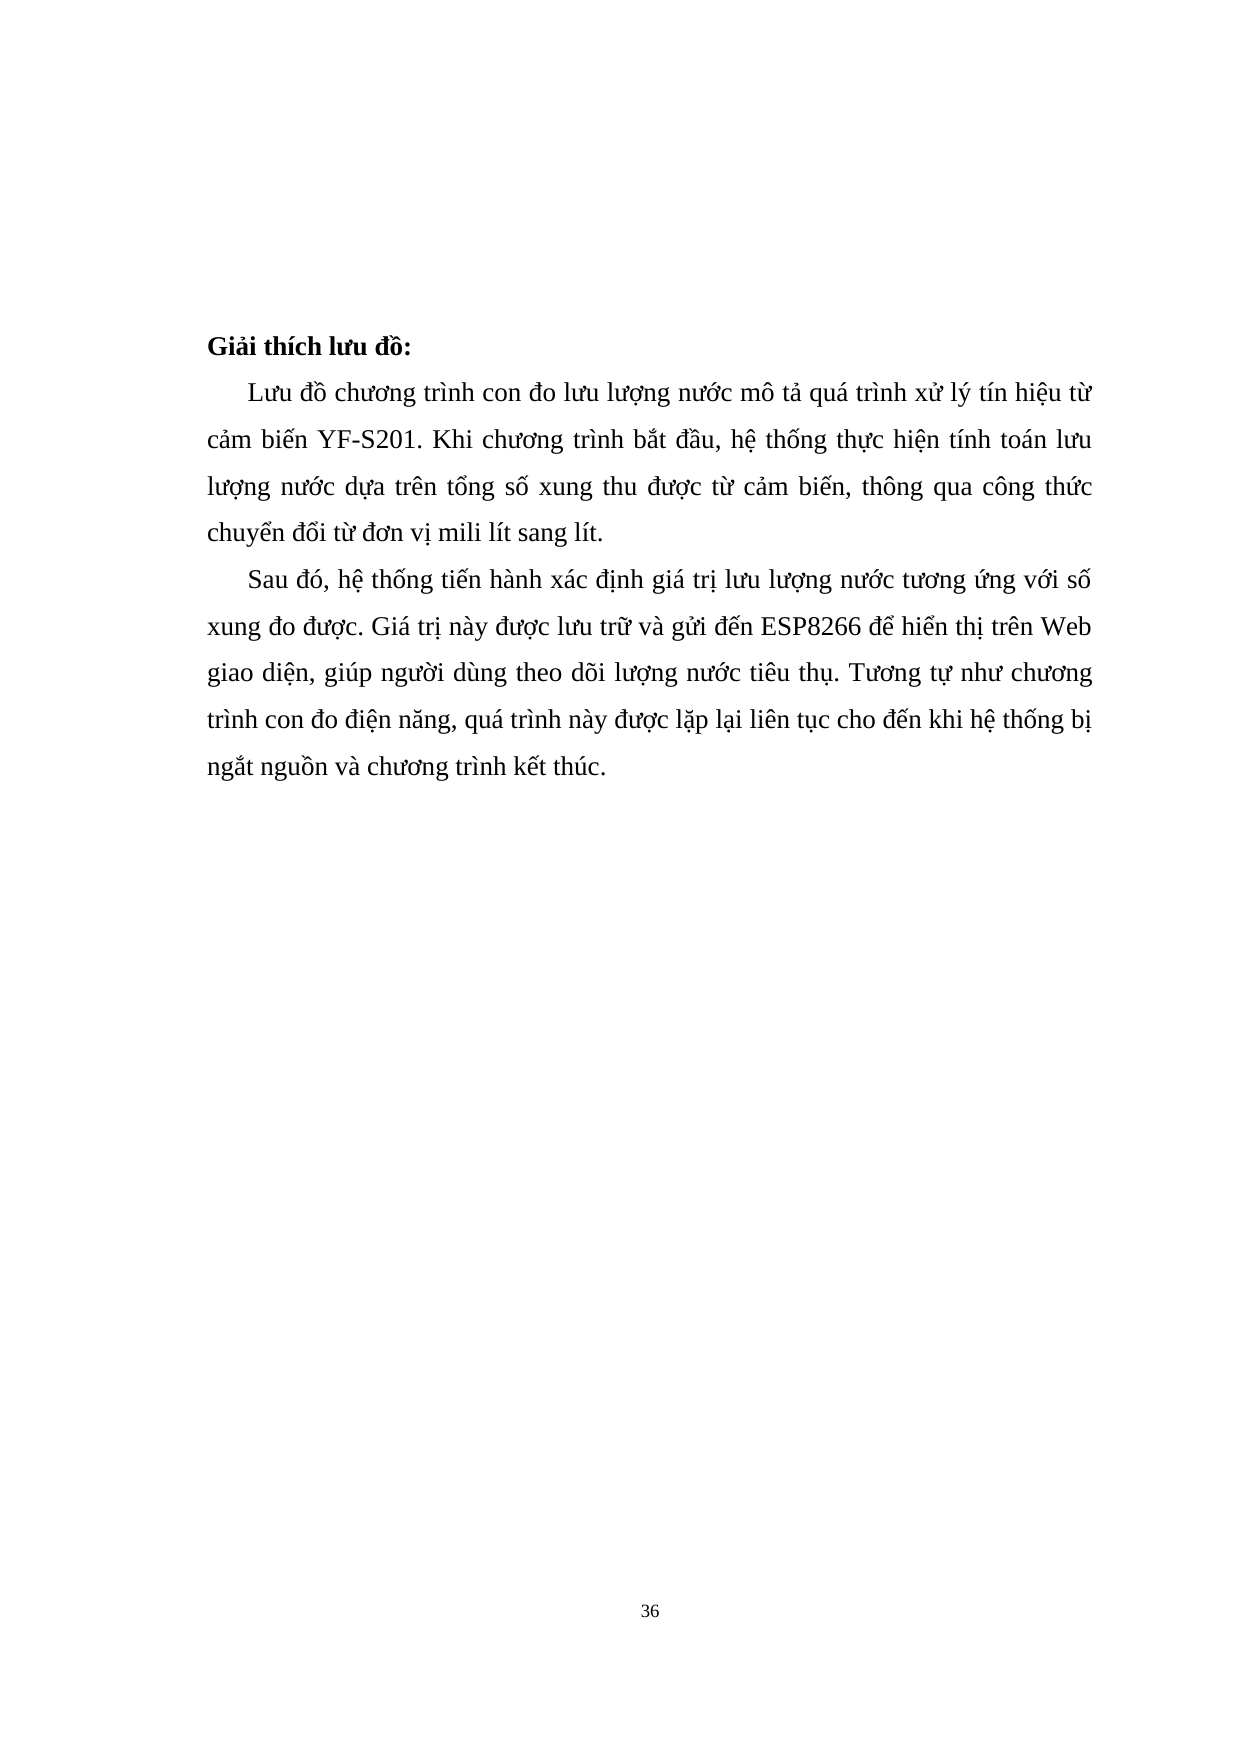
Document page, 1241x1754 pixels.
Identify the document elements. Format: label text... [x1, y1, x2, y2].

text Giải thích lưu đồ: [207, 330, 1093, 361]
text Sau đó, hệ thống tiến hành xác định giá trị lưu lượng nước tương ứng với số xung đo được. Giá trị này được lưu trữ và gửi đến ESP8266 để hiển thị trên Web giao diện, giúp người dùng theo dõi lượng nước tiêu thụ. Tương tự như chương trình con đo điện năng, quá trình này được lặp lại liên tục cho đến khi hệ thống bị ngắt nguồn và chương trình kết thúc. [207, 563, 1093, 781]
text Lưu đồ chương trình con đo lưu lượng nước mô tả quá trình xử lý tín hiệu từ cảm biến YF-S201. Khi chương trình bắt đầu, hệ thống thực hiện tính toán lưu lượng nước dựa trên tổng số xung thu được từ cảm biến, thông qua công thức chuyển đổi từ đơn vị mili lít sang lít. [207, 376, 1093, 547]
